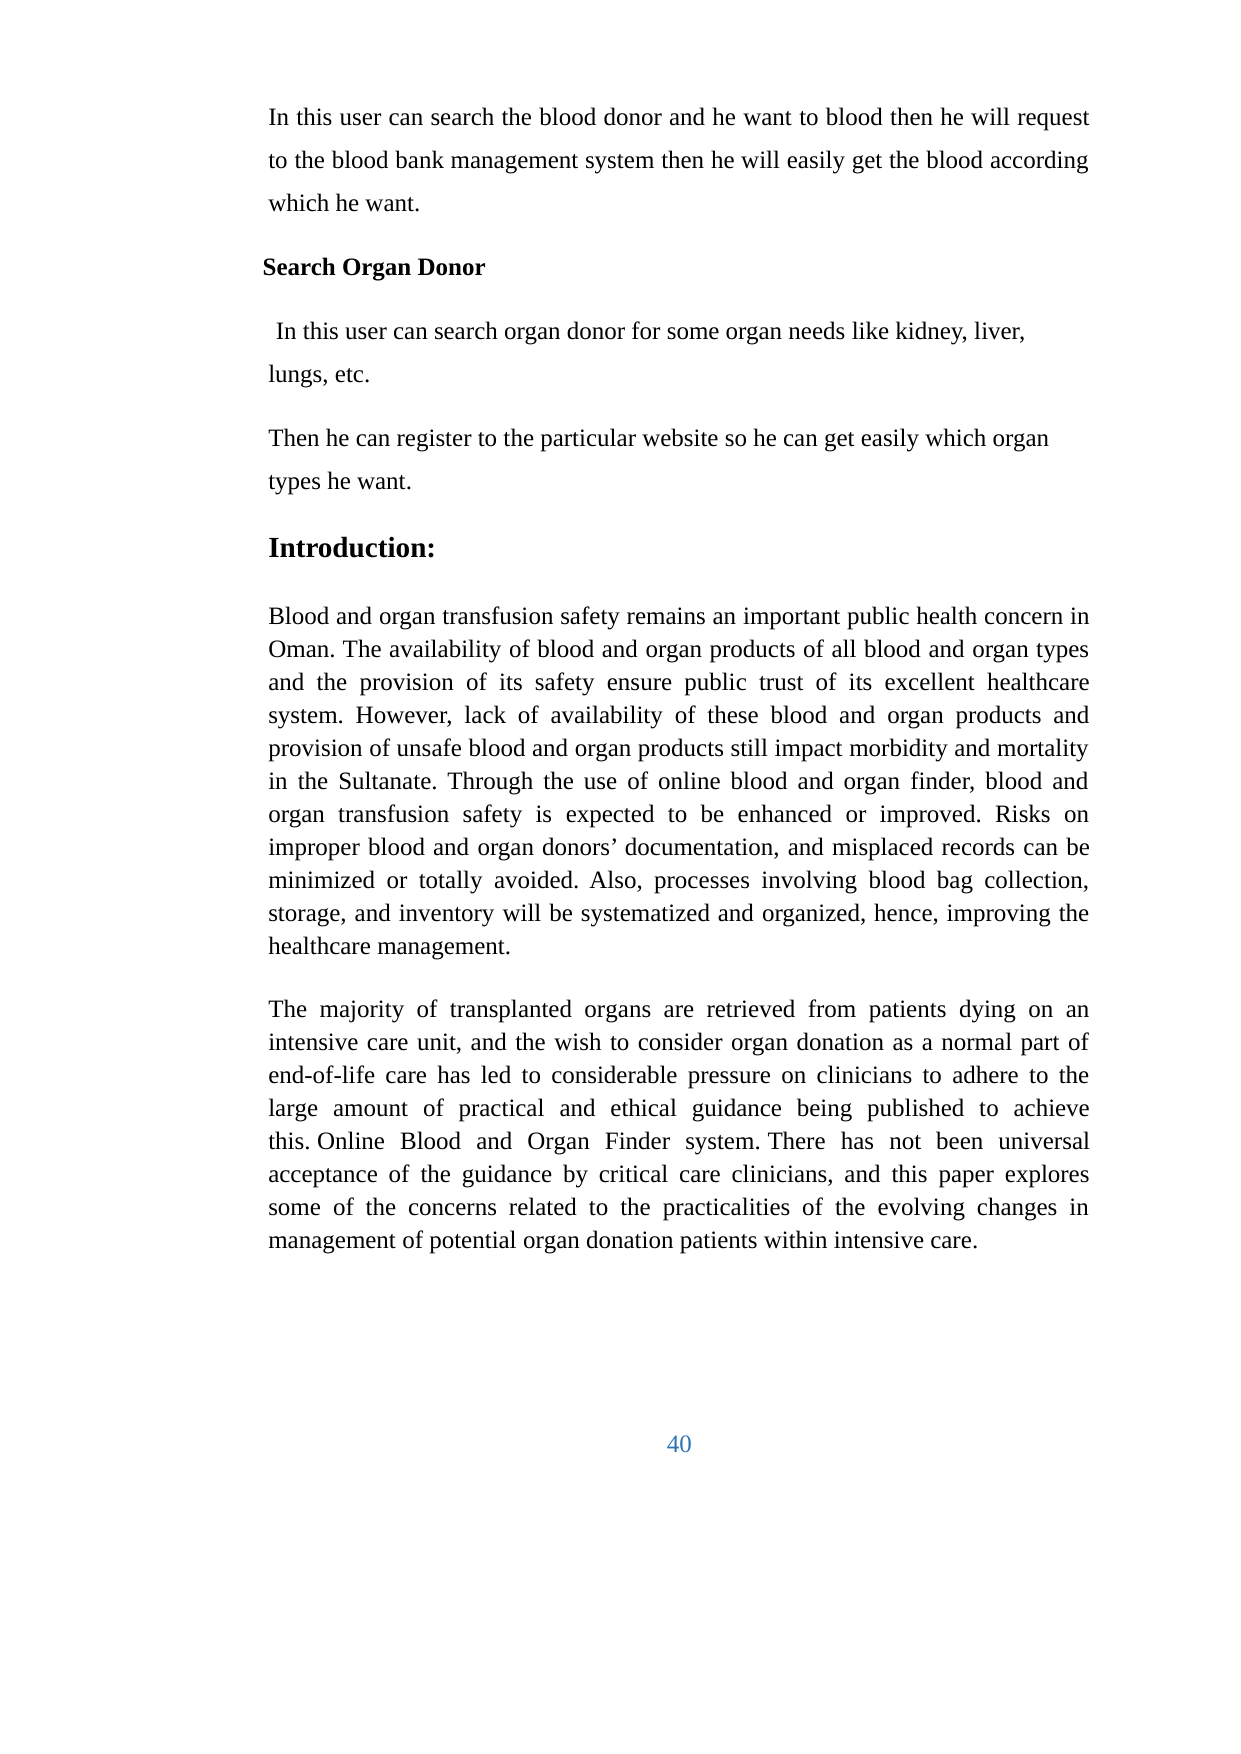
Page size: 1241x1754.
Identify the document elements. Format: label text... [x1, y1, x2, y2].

text In this user can search organ donor for some organ needs like kidney, liver, lungs, etc. [194, 316, 1090, 388]
text Introduction: [268, 530, 1090, 564]
text The majority of transplanted organs are retrieved from patients dying on an intensive care unit, and the wish to consider organ donation as a normal part of end-of-life care has led to considerable pressure on clinicians to adhere to the large amount of practical and ethical guidance being published to achieve this. Online Blood and Organ Finder system. There has not been universal acceptance of the guidance by critical care clinicians, and this paper explores some of the concerns related to the practicalities of the evolving changes in management of potential organ donation patients within intensive care. [268, 994, 1090, 1253]
list Blood and organ transfusion safety remains an important public health concern in Oman. The availability of blood and organ products of all blood and organ types and the provision of its safety ensure public trust of its excellent healthcare system. However, lack of availability of these blood and organ products and provision of unsafe blood and organ products still impact morbidity and mortality in the Sultanate. Through the use of online blood and organ finder, blood and organ transfusion safety is expected to be enhanced or improved. Risks on improper blood and organ donors’ documentation, and misplaced records can be minimized or totally avoided. Also, processes involving blood bag collection, storage, and inventory will be systematized and organized, hence, improving the healthcare management. [268, 601, 1090, 960]
text 40 [268, 1429, 1090, 1458]
text Then he can register to the particular website so he can get easily which organ types he want. [268, 423, 1090, 495]
text Search Organ Donor [150, 252, 1090, 281]
text In this user can search the blood donor and he want to blood then he will request to the blood bank management system then he will easily get the blood according which he want. [253, 102, 1090, 217]
